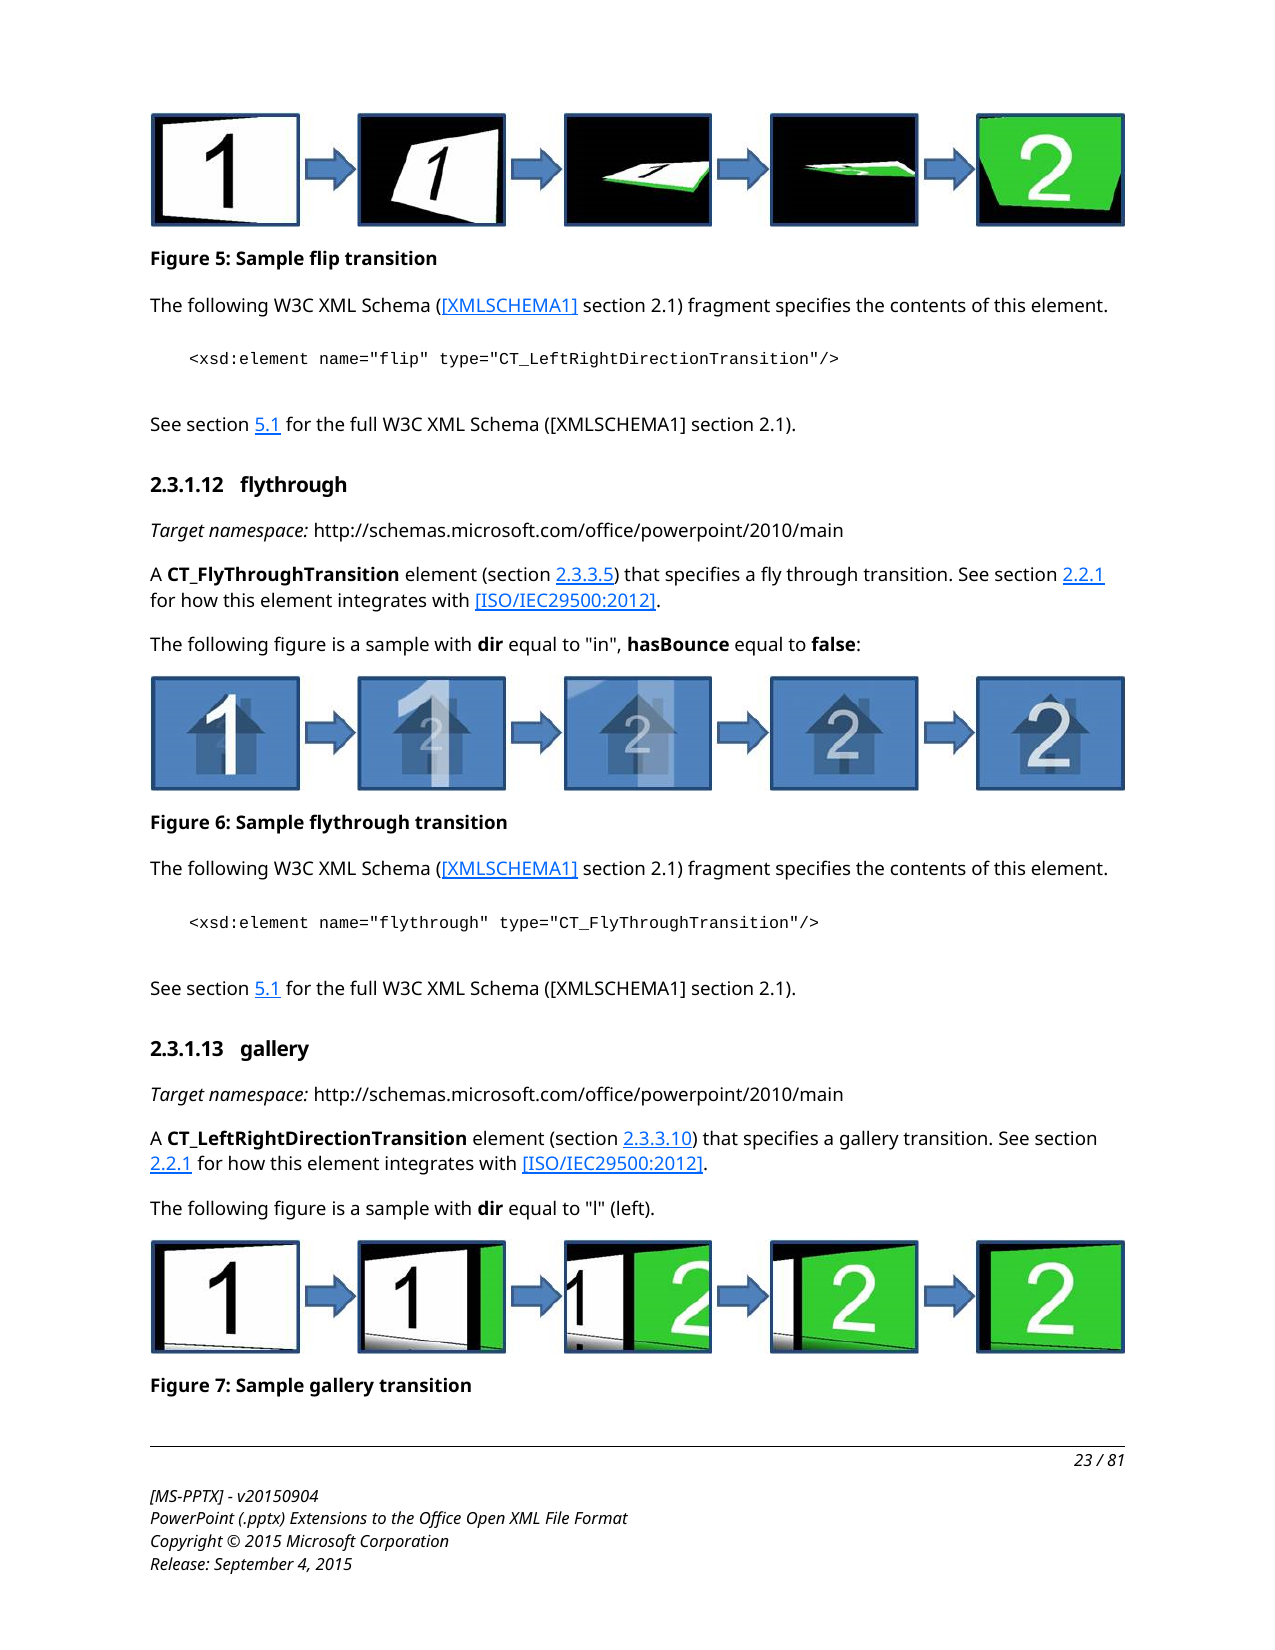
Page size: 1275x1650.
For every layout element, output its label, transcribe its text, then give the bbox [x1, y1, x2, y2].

subtitle flythrough [150, 470, 1125, 499]
text <xsd:element name="flip" type="CT_LeftRightDirectionTransition"/> [175, 343, 1137, 380]
text Target namespace: http://schemas.microsoft.com/office/powerpoint/2010/main [150, 1081, 1125, 1106]
text See section 5.1 for the full W3C XML Schema ([XMLSCHEMA1] section 2.1). [150, 411, 1125, 437]
text The following W3C XML Schema ([XMLSCHEMA1] section 2.1) fragment specifies the contents of this element. [150, 292, 1125, 318]
subtitle gallery [150, 1034, 1125, 1062]
text A CT_FlyThroughTransition element (section 2.3.3.5) that specifies a fly through transition. See section 2.2.1 for how this element integrates with [ISO/IEC29500:2012]. [150, 562, 1125, 613]
text The following W3C XML Schema ([XMLSCHEMA1] section 2.1) fragment specifies the contents of this element. [150, 855, 1125, 881]
text The following figure is a sample with dir equal to "in", hasBounce equal to false: [150, 632, 1125, 657]
text See section 5.1 for the full W3C XML Schema ([XMLSCHEMA1] section 2.1). [150, 975, 1125, 1000]
text A CT_LeftRightDirectionTransition element (section 2.3.3.10) that specifies a gallery transition. See section 2.2.1 for how this element integrates with [ISO/IEC29500:2012]. [150, 1125, 1125, 1176]
text <xsd:element name="flythrough" type="CT_FlyThroughTransition"/> [175, 906, 1137, 943]
text The following figure is a sample with dir equal to "l" (left). [150, 1195, 1125, 1220]
text Target namespace: http://schemas.microsoft.com/office/powerpoint/2010/main [150, 517, 1125, 543]
